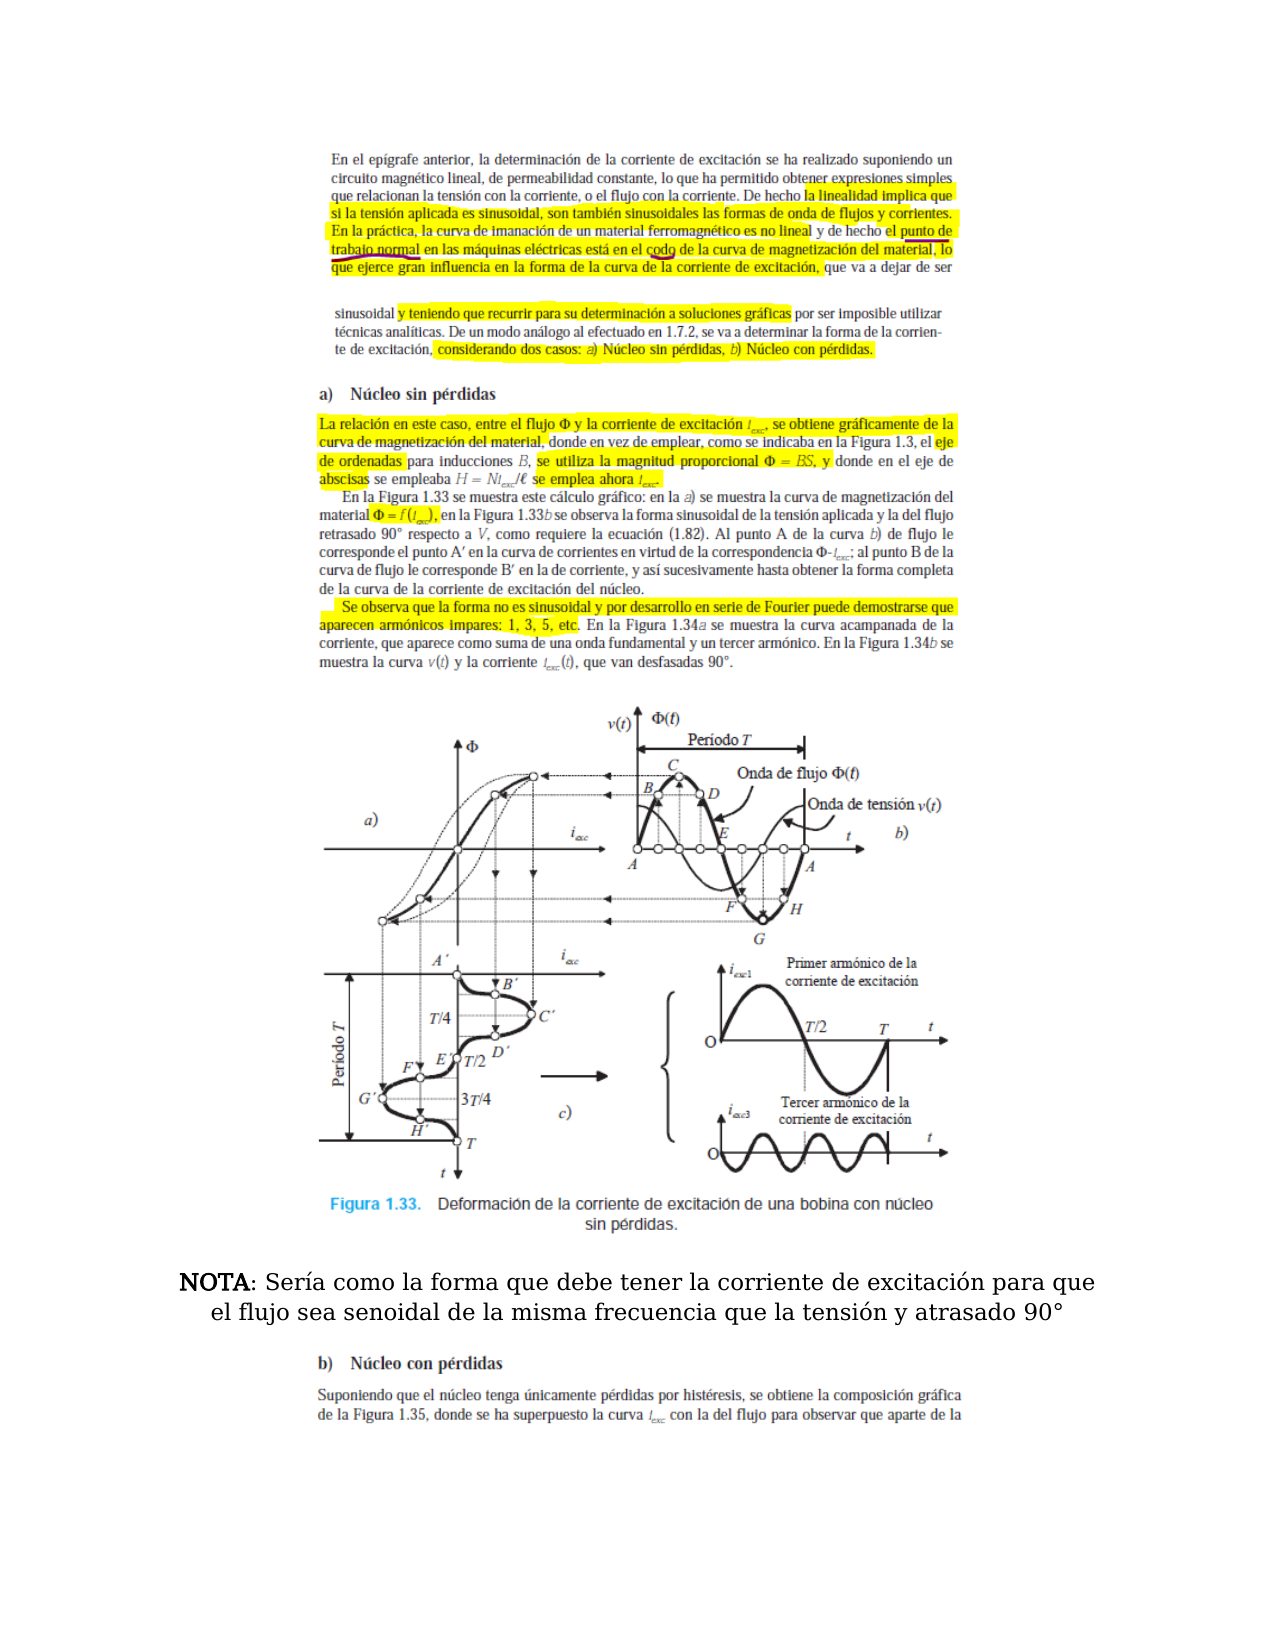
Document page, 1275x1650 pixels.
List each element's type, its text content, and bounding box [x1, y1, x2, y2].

picture [313, 147, 962, 283]
picture [317, 382, 958, 675]
picture [331, 301, 944, 364]
text NOTA: Sería como la forma que debe tener la corriente de excitación para que el flujo sea senoidal de la misma frecuencia que la tensión y atrasado 90° [177, 1267, 1098, 1325]
picture [294, 693, 980, 1249]
picture [308, 1343, 968, 1437]
